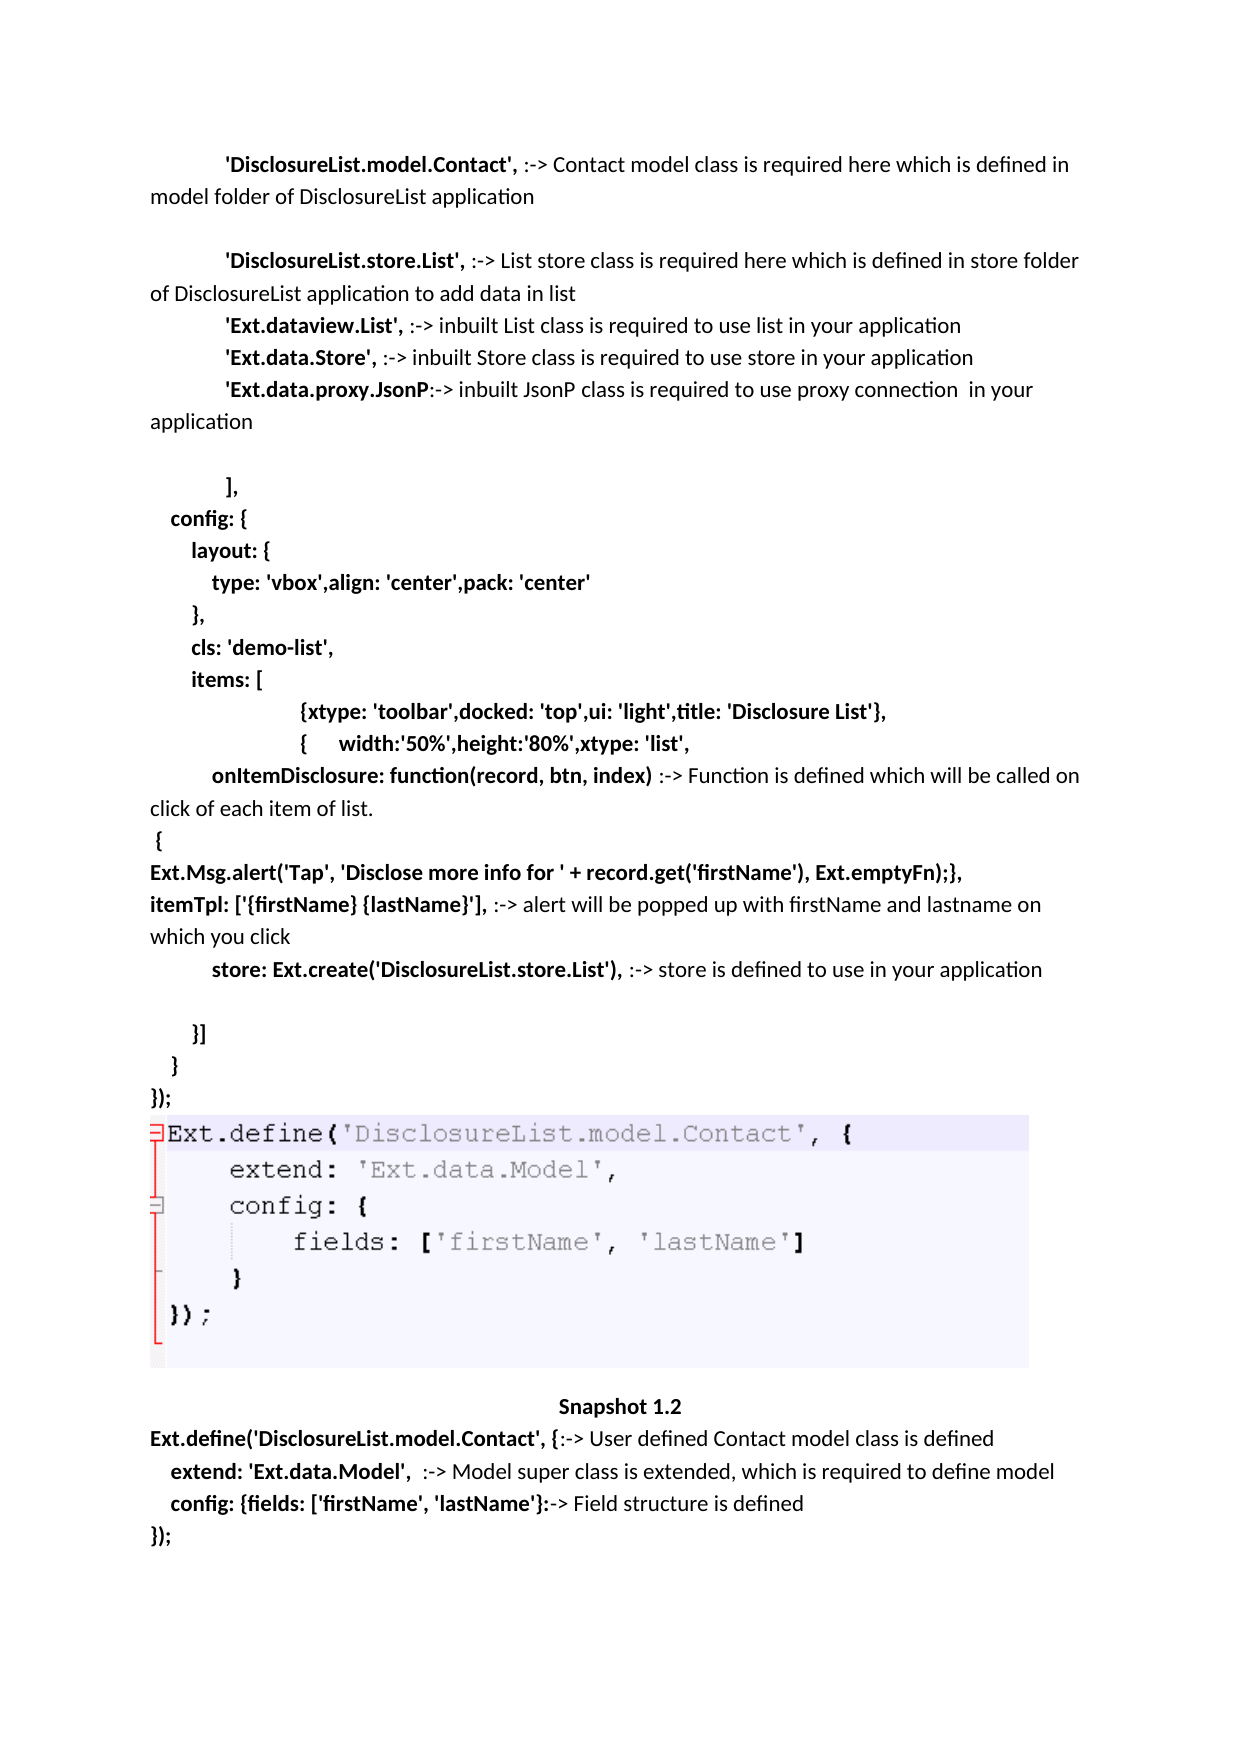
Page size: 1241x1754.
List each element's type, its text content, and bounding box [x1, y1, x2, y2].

text cls: 'demo-list', [150, 633, 1090, 661]
text itemTpl: ['{firstName} {lastName}'], :-> alert will be popped up with firstName and lastname on which you click [150, 890, 1090, 951]
text 'DisclosureList.model.Contact', :-> Contact model class is required here which is defined in model folder of DisclosureList application [150, 150, 1090, 210]
text { [150, 826, 1090, 854]
text layout: { [150, 536, 1090, 564]
text 'Ext.dataview.List', :-> inbuilt List class is required to use list in your application [150, 311, 1090, 339]
text 'Ext.data.Store', :-> inbuilt Store class is required to use store in your application [150, 343, 1090, 371]
text }, [150, 601, 1090, 629]
text }); [150, 1521, 1090, 1549]
text Ext.define('DisclosureList.model.Contact', {:-> User defined Contact model class is defined [150, 1424, 1090, 1453]
text } [150, 1051, 1090, 1079]
text }] [150, 1019, 1090, 1047]
text }); [150, 1083, 1090, 1111]
text extend: 'Ext.data.Model', :-> Model super class is extended, which is required to define model [150, 1457, 1090, 1485]
text { width:'50%',height:'80%',xtype: 'list', [150, 729, 1090, 757]
text onItemDisclosure: function(record, btn, index) :-> Function is defined which will be called on click of each item of list. [150, 762, 1090, 822]
text items: [ [150, 665, 1090, 693]
text store: Ext.create('DisclosureList.store.List'), :-> store is defined to use in your application [150, 955, 1090, 983]
text config: { [150, 504, 1090, 532]
text config: {fields: ['firstName', 'lastName'}:-> Field structure is defined [150, 1489, 1090, 1517]
text 'DisclosureList.store.List', :-> List store class is required here which is defined in store folder of DisclosureList application to add data in list [150, 247, 1090, 307]
text {xtype: 'toolbar',docked: 'top',ui: 'light',title: 'Disclosure List'}, [150, 697, 1090, 725]
text Ext.Msg.alert('Tap', 'Disclose more info for ' + record.get('firstName'), Ext.emptyFn);}, [150, 858, 1090, 886]
text Snapshot 1.2 [150, 1392, 1090, 1420]
text 'Ext.data.proxy.JsonP:-> inbuilt JsonP class is required to use proxy connection in your application [150, 375, 1090, 436]
text type: 'vbox',align: 'center',pack: 'center' [150, 568, 1090, 596]
text ], [150, 472, 1090, 500]
picture [150, 1115, 1030, 1368]
